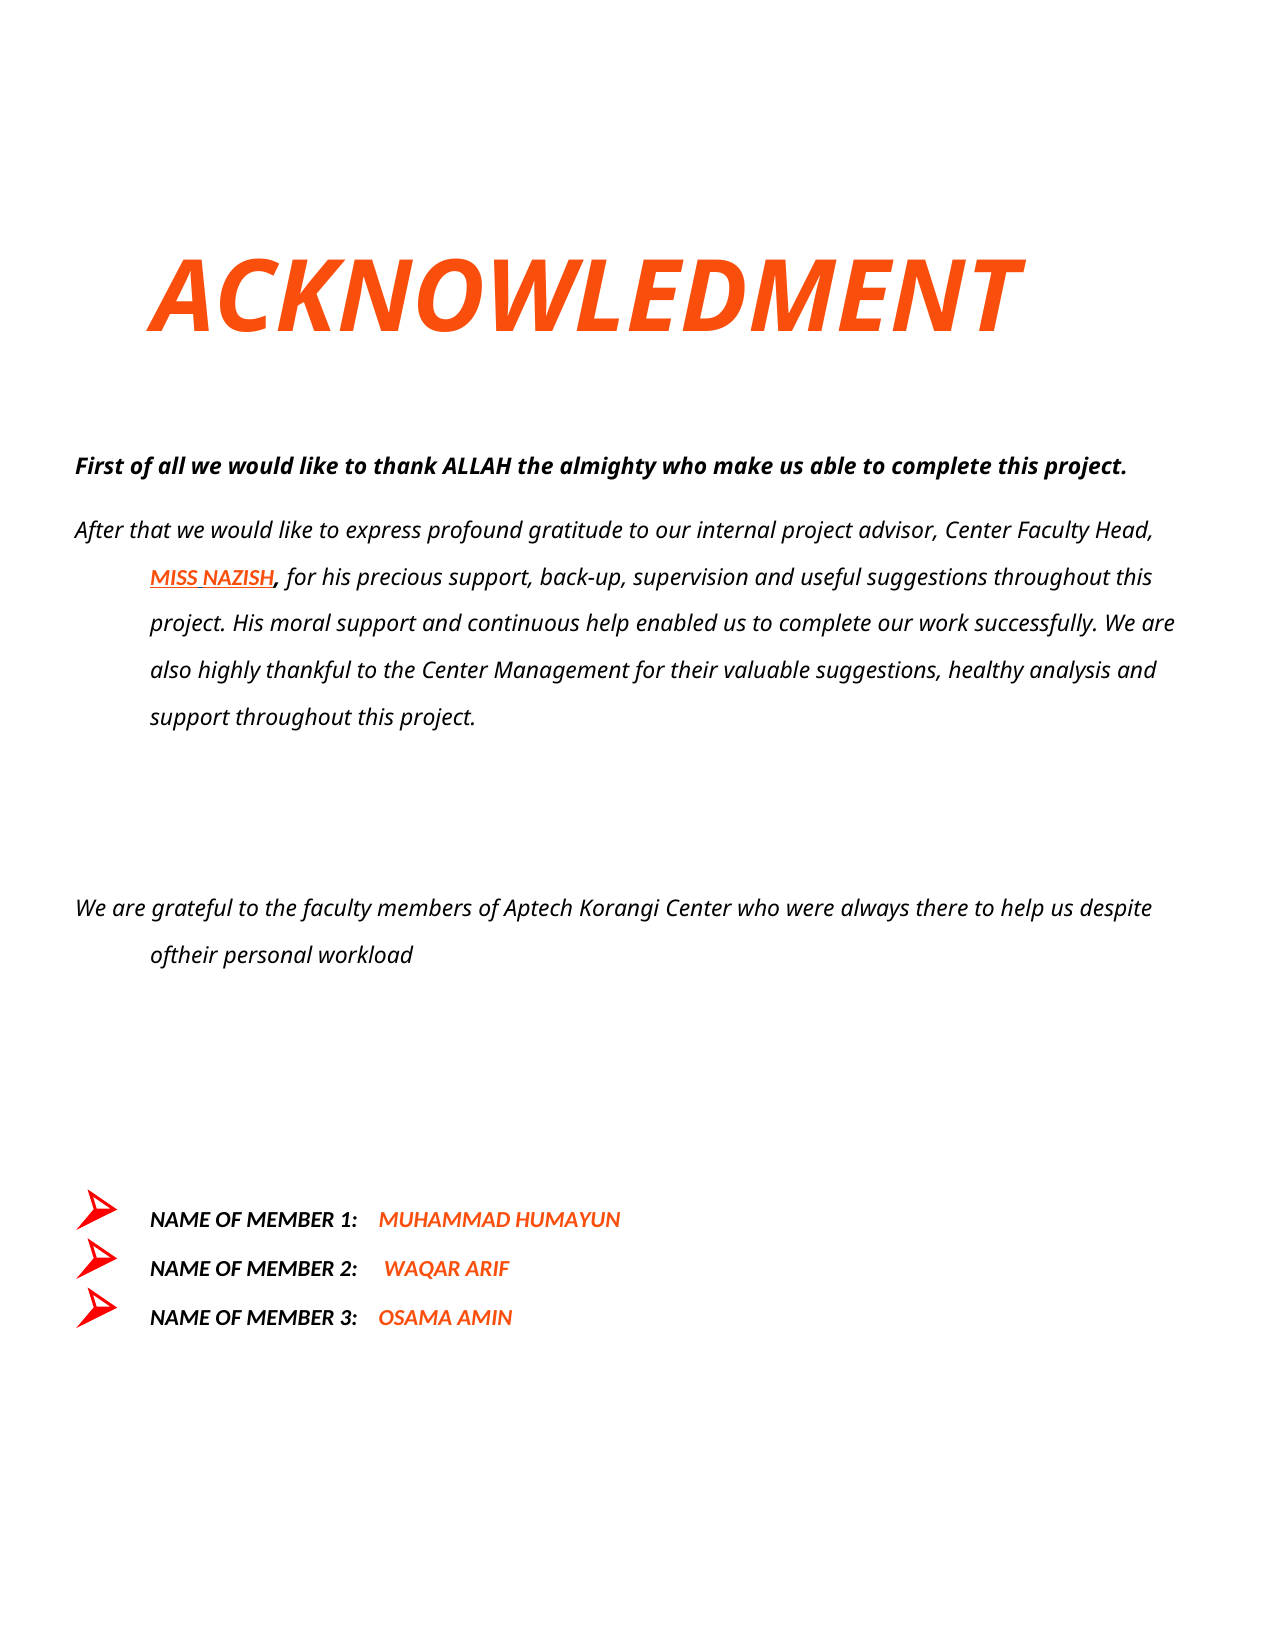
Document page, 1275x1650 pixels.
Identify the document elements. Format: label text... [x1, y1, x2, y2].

list NAME OF MEMBER 1: MUHAMMAD HUMAYUN [75, 1193, 1200, 1238]
text After that we would like to express profound gratitude to our internal project advisor, Center Faculty Head, MISS NAZISH, for his precious support, back-up, supervision and useful suggestions throughout this project. His moral support and continuous help enabled us to complete our work successfully. We are also highly thankful to the Center Management for their valuable suggestions, healthy analysis and support throughout this project. [75, 513, 1200, 732]
text First of all we would like to thank ALLAH the almighty who make us able to complete this project. [75, 450, 1200, 481]
list NAME OF MEMBER 3: OSAMA AMIN [75, 1291, 1200, 1336]
list NAME OF MEMBER 2: WAQAR ARIF [75, 1242, 1200, 1287]
text We are grateful to the faculty members of Aptech Korangi Center who were always there to help us despite oftheir personal workload [75, 892, 1200, 970]
